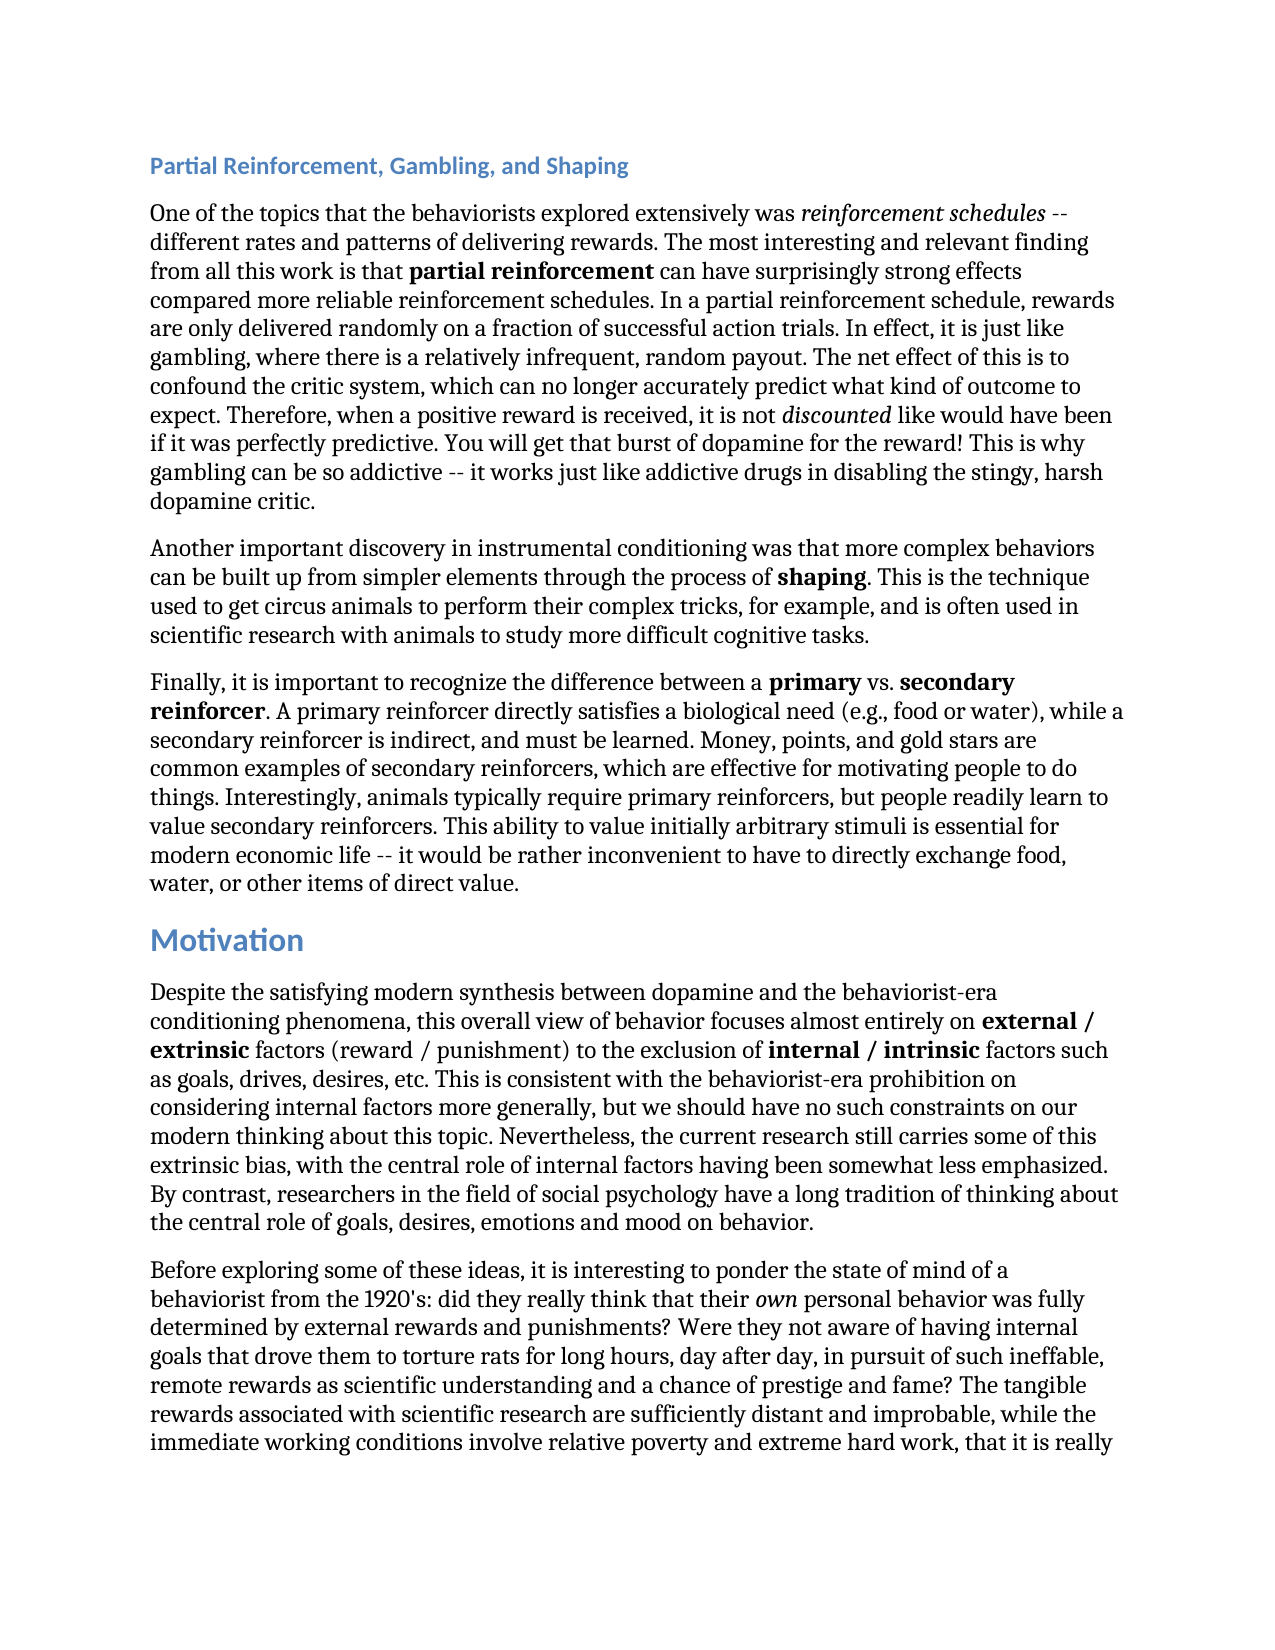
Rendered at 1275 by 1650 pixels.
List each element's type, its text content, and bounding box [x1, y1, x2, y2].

text Another important discovery in instrumental conditioning was that more complex behaviors can be built up from simpler elements through the process of shaping. This is the technique used to get circus animals to perform their complex tricks, for example, and is often used in scientific research with animals to study more difficult cognitive tasks. [150, 534, 1125, 649]
text One of the topics that the behaviorists explored extensively was reinforcement schedules -- different rates and patterns of delivering rewards. The most interesting and relevant finding from all this work is that partial reinforcement can have surprisingly strong effects compared more reliable reinforcement schedules. In a partial reinforcement schedule, rewards are only delivered randomly on a fraction of successful action trials. In effect, it is just like gambling, where there is a relatively infrequent, random payout. The net effect of this is to confound the critic system, which can no longer accurately predict what kind of outcome to expect. Therefore, when a positive reward is received, it is not discounted like would have been if it was perfectly predictive. You will get that burst of dopamine for the reward! This is why gambling can be so addictive -- it works just like addictive drugs in disabling the stingy, harsh dopamine critic. [150, 199, 1125, 516]
subtitle Partial Reinforcement, Gambling, and Shaping [150, 150, 1125, 181]
text Despite the satisfying modern synthesis between dopamine and the behaviorist-era conditioning phenomena, this overall view of behavior focuses almost entirely on external / extrinsic factors (reward / punishment) to the exclusion of internal / intrinsic factors such as goals, drives, desires, etc. This is consistent with the behaviorist-era prohibition on considering internal factors more generally, but we should have no such constraints on our modern thinking about this topic. Nevertheless, the current research still carries some of this extrinsic bias, with the central role of internal factors having been somewhat less emphasized. By contrast, researchers in the field of social psychology have a long tradition of thinking about the central role of goals, desires, emotions and mood on behavior. [150, 978, 1125, 1237]
text Finally, it is important to recognize the difference between a primary vs. secondary reinforcer. A primary reinforcer directly satisfies a biological need (e.g., food or water), while a secondary reinforcer is indirect, and must be learned. Money, points, and gold stars are common examples of secondary reinforcers, which are effective for motivating people to do things. Interestingly, animals typically require primary reinforcers, but people readily learn to value secondary reinforcers. This ability to value initially arbitrary stimuli is essential for modern economic life -- it would be rather inconvenient to have to directly exchange food, water, or other items of direct value. [150, 668, 1125, 898]
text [150, 1256, 1125, 1457]
subtitle Motivation [150, 919, 1125, 959]
